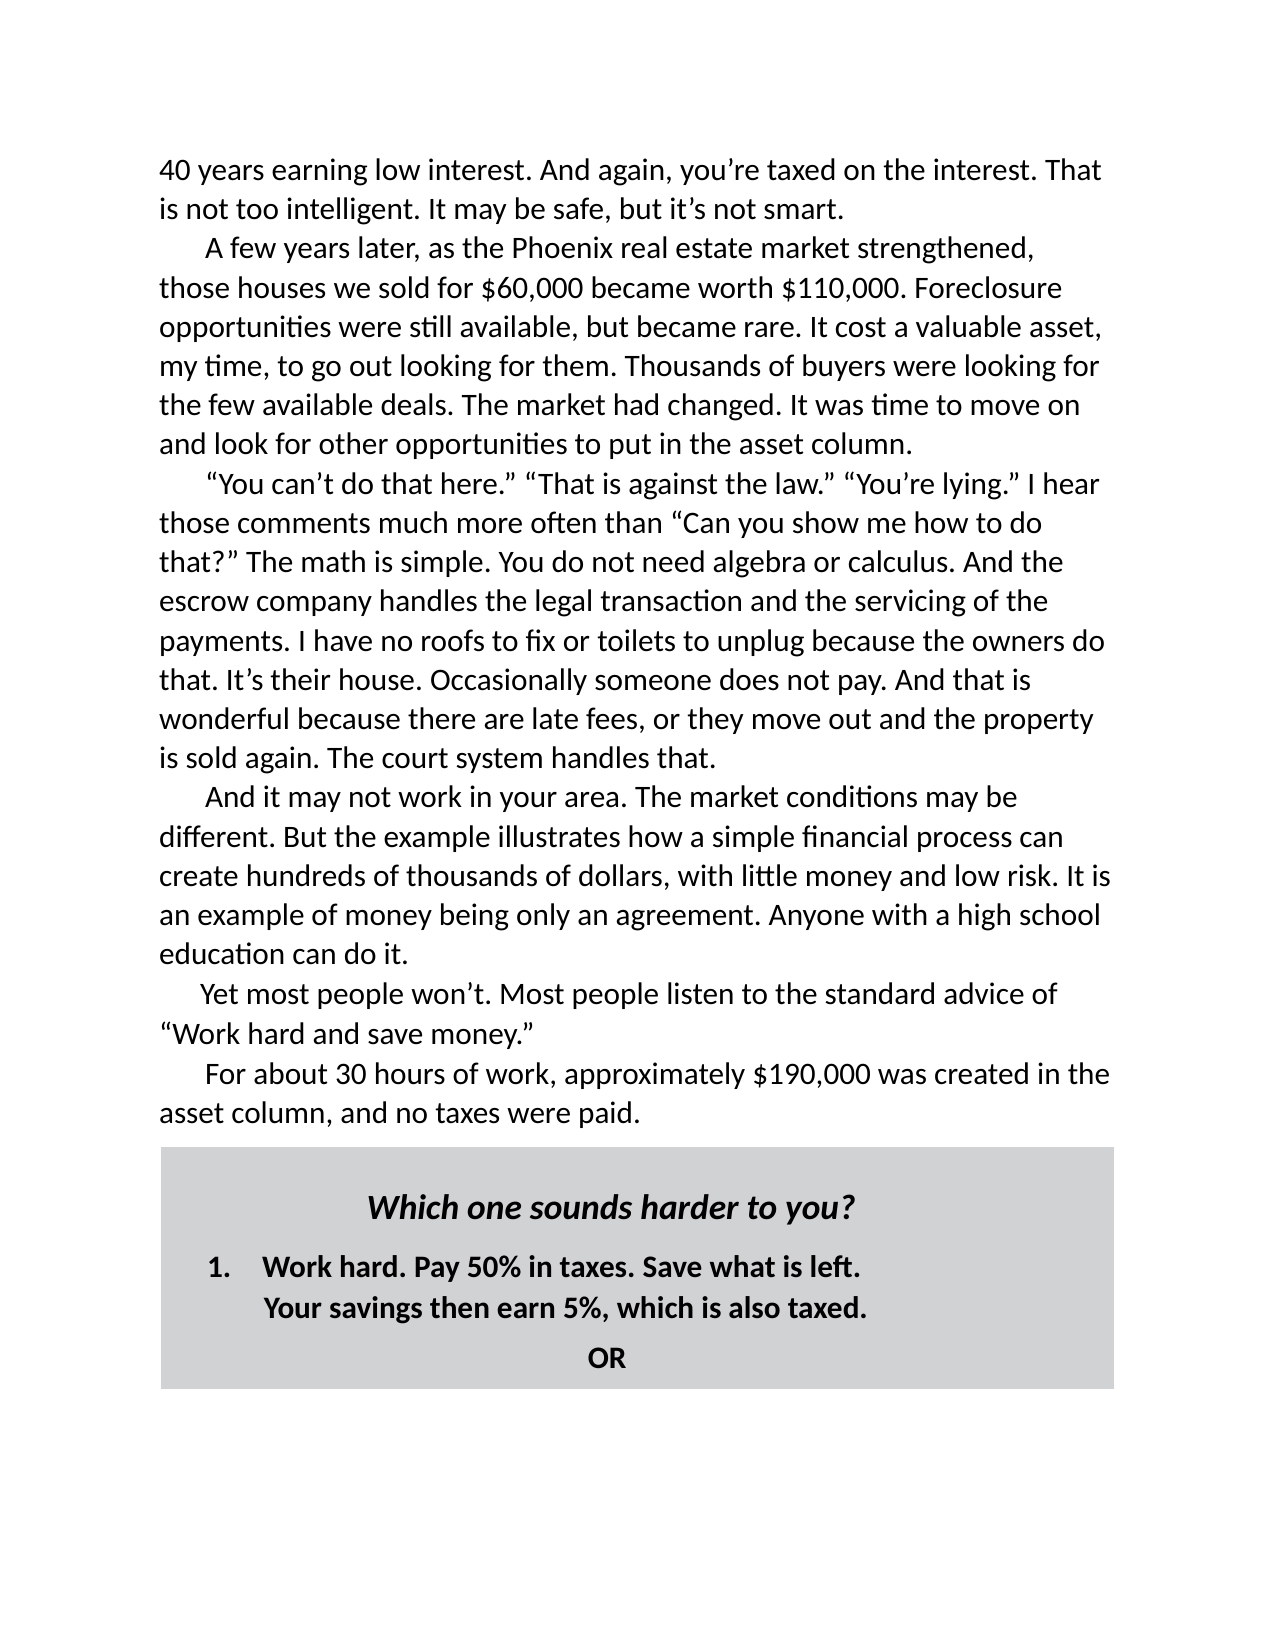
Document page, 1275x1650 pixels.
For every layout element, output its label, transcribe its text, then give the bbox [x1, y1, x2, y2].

text And it may not work in your area. The market conditions may be different. But the example illustrates how a simple financial process can create hundreds of thousands of dollars, with little money and low risk. It is an example of money being only an agreement. Anyone with a high school education can do it. [159, 778, 1113, 972]
table_cell Work hard. Pay 50% in taxes. Save what is left. Your savings then earn 5%, which is also taxed. OR [262, 1239, 1114, 1389]
text A few years later, as the Phoenix real estate market strengthened, those houses we sold for $60,000 became worth $110,000. Foreclosure opportunities were still available, but became rare. It cost a valuable asset, my time, to go out looking for them. Thousands of buyers were looking for the few available deals. The market had changed. It was time to move on and look for other opportunities to put in the asset column. [159, 229, 1113, 463]
text Yet most people won’t. Most people listen to the standard advice of [160, 974, 1097, 1012]
table_header Which one sounds harder to you? [262, 1147, 1114, 1239]
table_cell 1. [161, 1239, 262, 1389]
text For about 30 hours of work, approximately $190,000 was created in the asset column, and no taxes were paid. [159, 1054, 1113, 1131]
text “Work hard and save money.” [159, 1014, 1113, 1053]
text “You can’t do that here.” “That is against the law.” “You’re lying.” I hear those comments much more often than “Can you show me how to do that?” The math is simple. You do not need algebra or calculus. And the escrow company handles the legal transaction and the servicing of the payments. I have no roofs to fix or toilets to unplug because the owners do that. It’s their house. Occasionally someone does not pay. And that is wonderful because there are late fees, or they move out and the property is sold again. The court system handles that. [159, 464, 1113, 776]
table_header [161, 1147, 262, 1239]
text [159, 150, 1113, 227]
